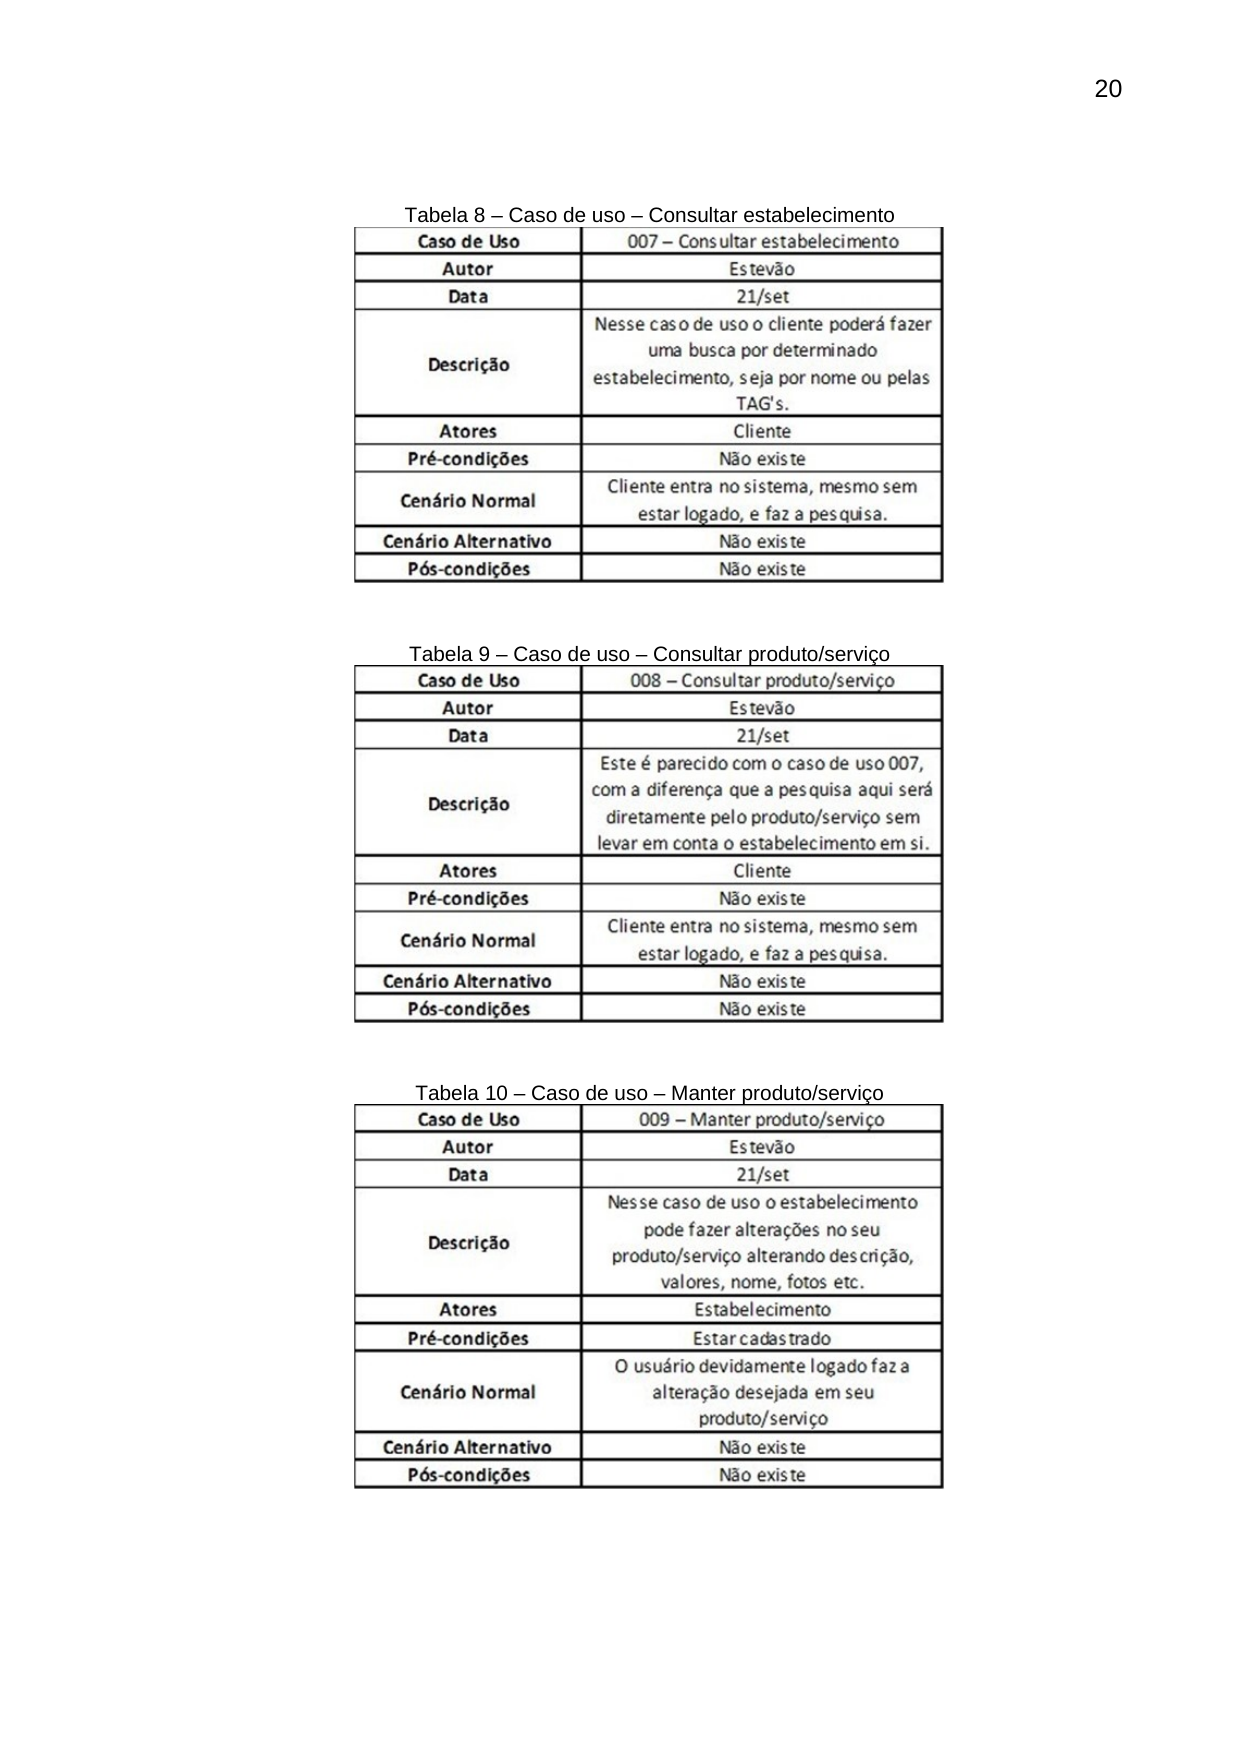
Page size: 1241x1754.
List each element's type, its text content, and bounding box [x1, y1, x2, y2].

picture [354, 227, 945, 584]
picture [354, 665, 945, 1024]
picture [354, 1104, 945, 1490]
